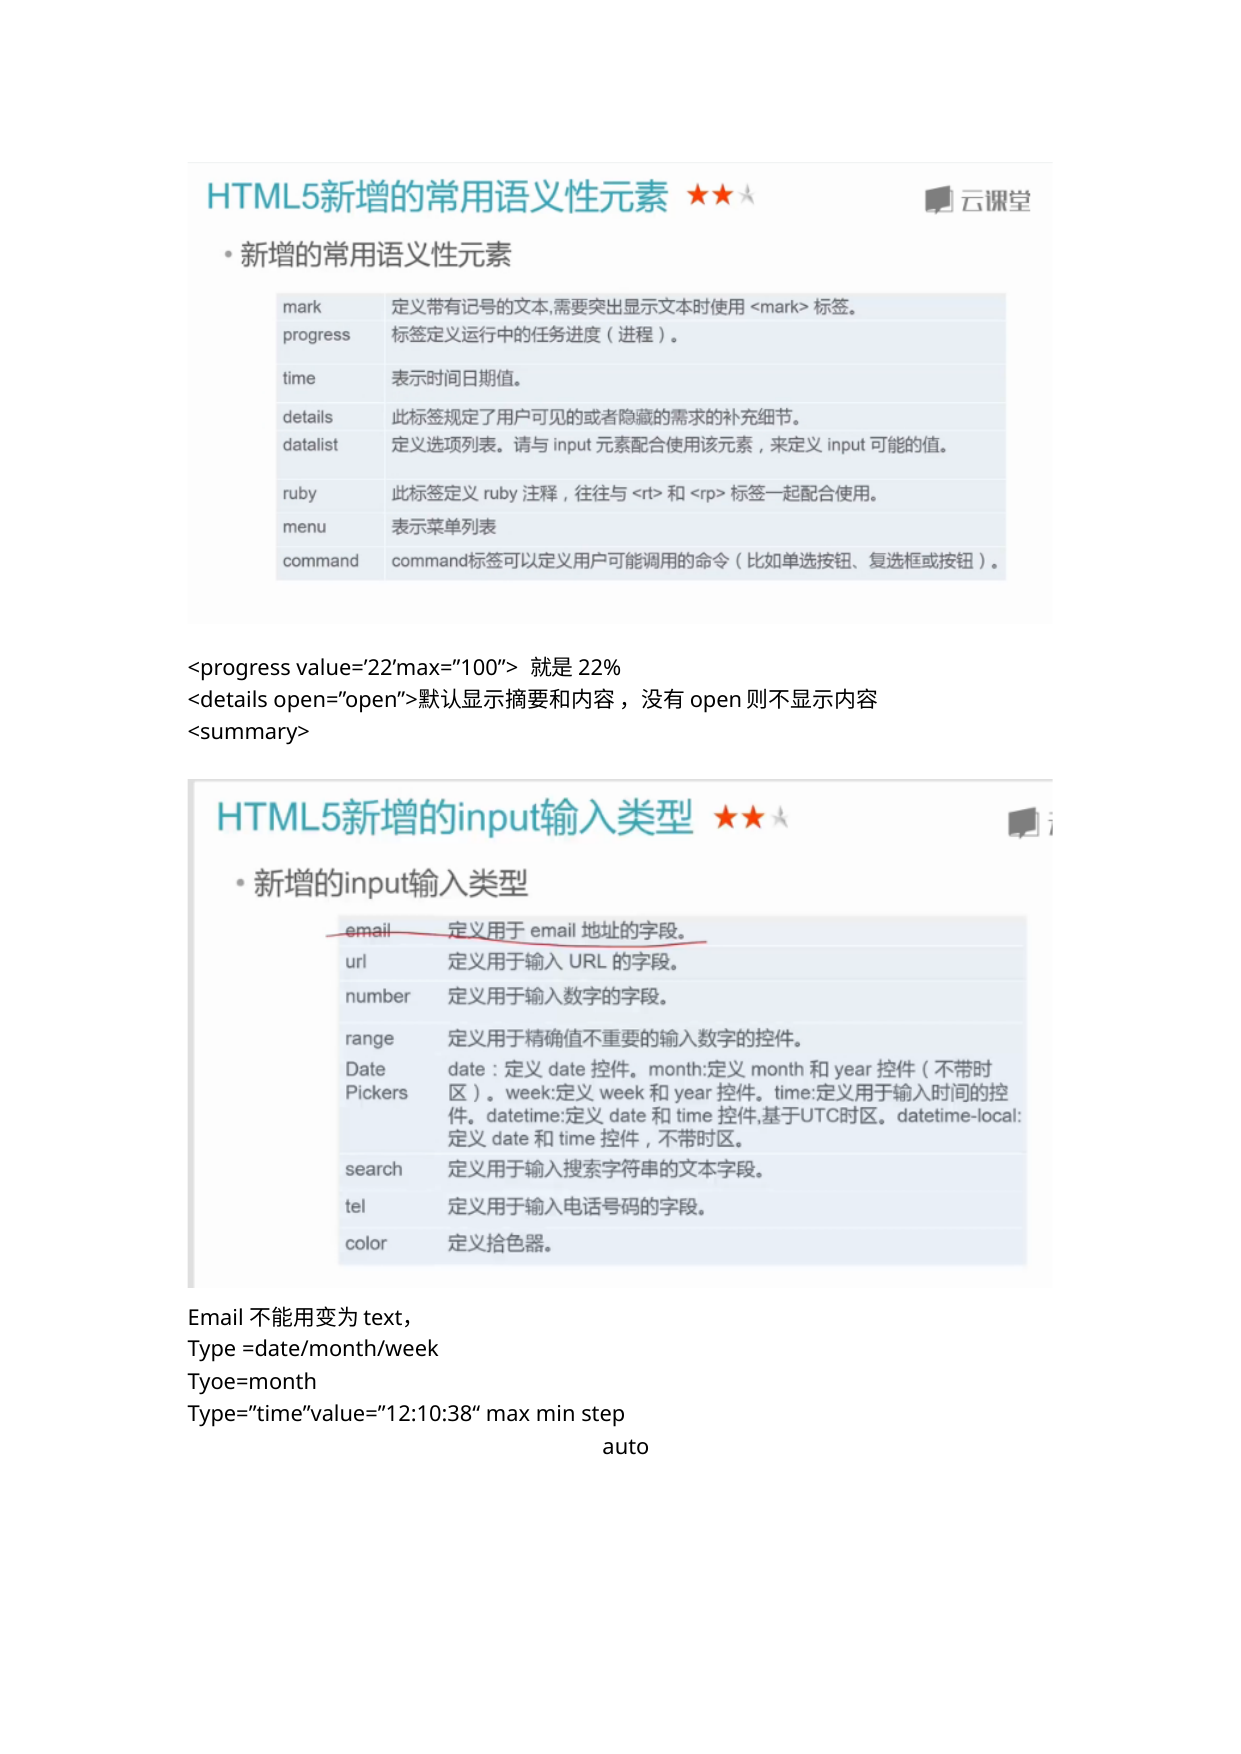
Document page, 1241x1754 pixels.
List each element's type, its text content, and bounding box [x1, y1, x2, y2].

text Email 不能用变为text， [187, 1299, 1053, 1332]
text <progress value=’22’max=”100”> 就是22% [187, 649, 1053, 682]
text Tyoe=month [187, 1364, 1053, 1397]
text <details open=”open”>默认显示摘要和内容 ，没有open则不显示内容 [187, 682, 1053, 714]
picture [187, 162, 1053, 624]
text Type=”time”value=”12:10:38“ max min step [187, 1397, 1053, 1429]
picture [187, 779, 1053, 1288]
text <summary> [187, 714, 1053, 747]
text Type =date/month/week [187, 1332, 1053, 1364]
text auto [187, 1429, 1053, 1462]
